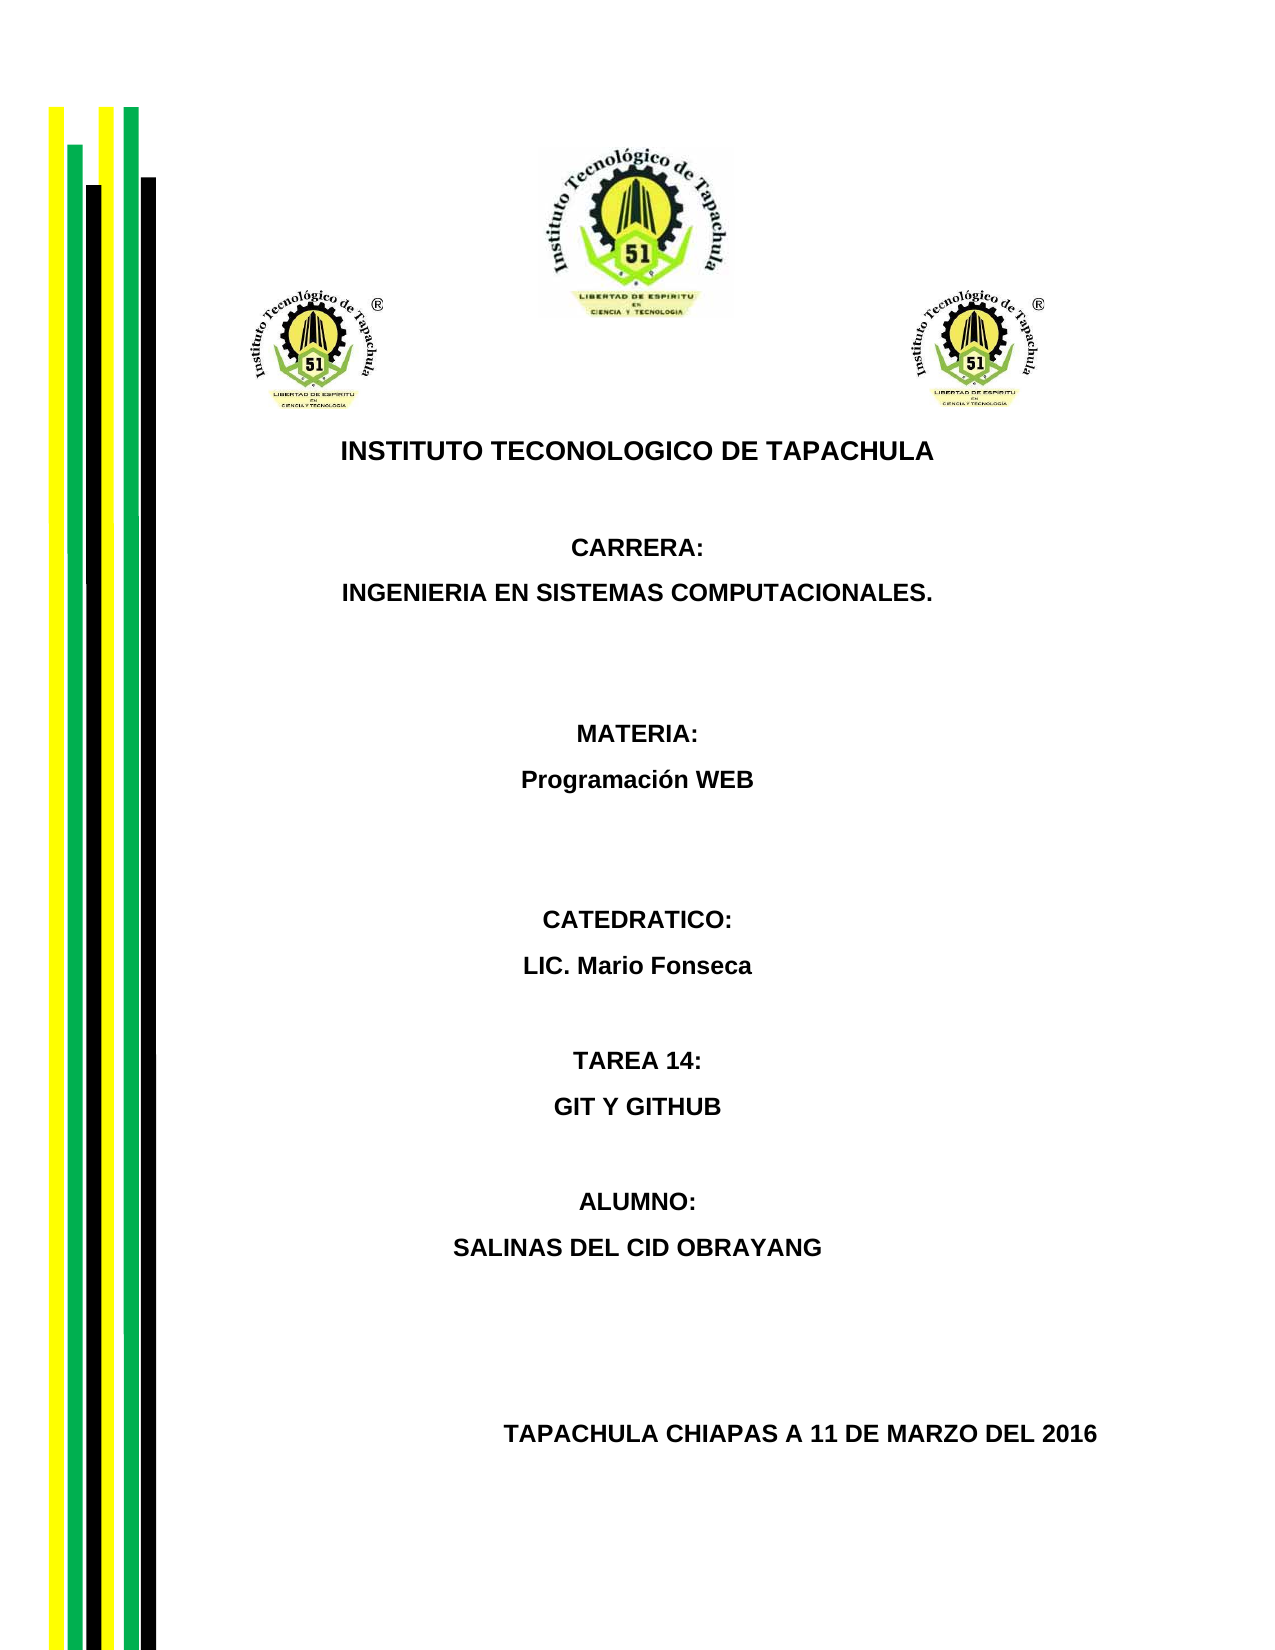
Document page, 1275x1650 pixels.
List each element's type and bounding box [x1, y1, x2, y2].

picture [911, 290, 1045, 407]
picture [537, 147, 734, 316]
picture [250, 290, 383, 409]
